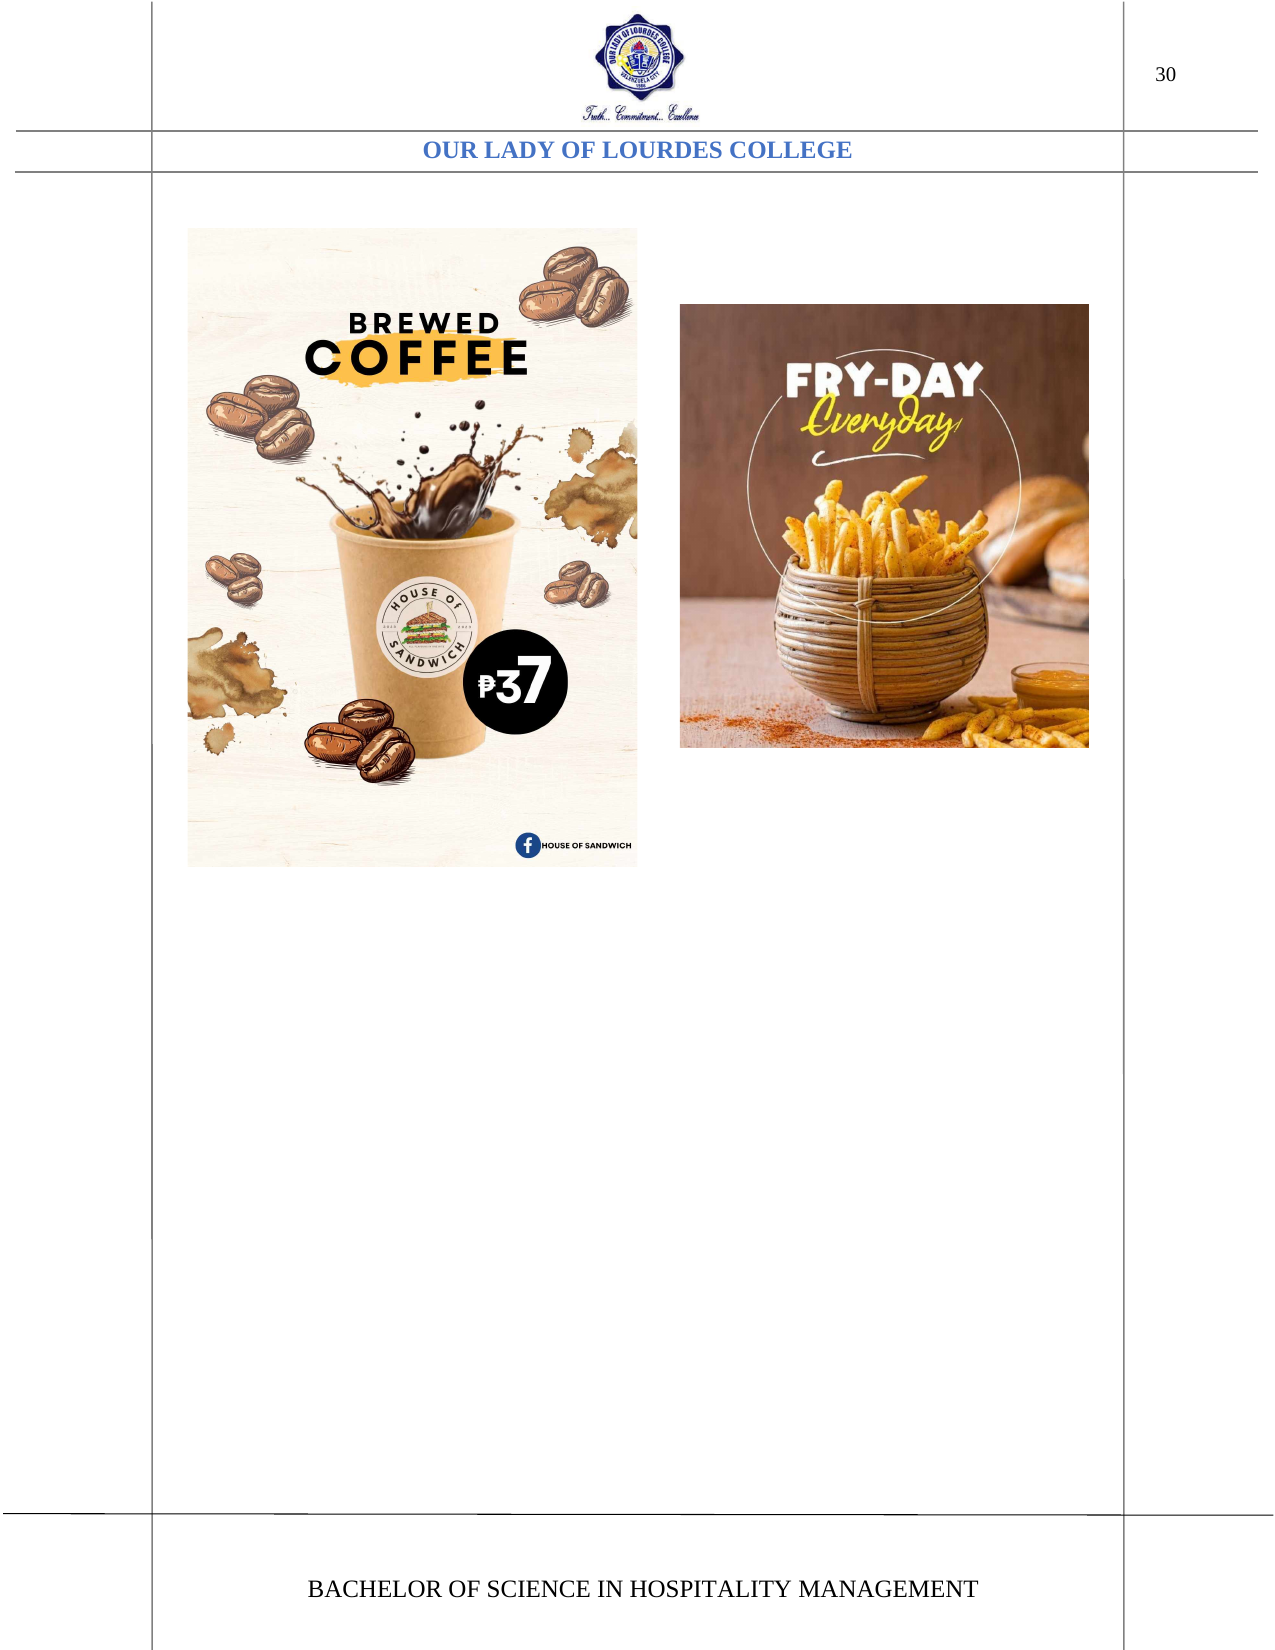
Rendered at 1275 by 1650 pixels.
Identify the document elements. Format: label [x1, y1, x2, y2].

picture [580, 6, 701, 127]
picture [187, 228, 637, 866]
picture [679, 304, 1089, 748]
